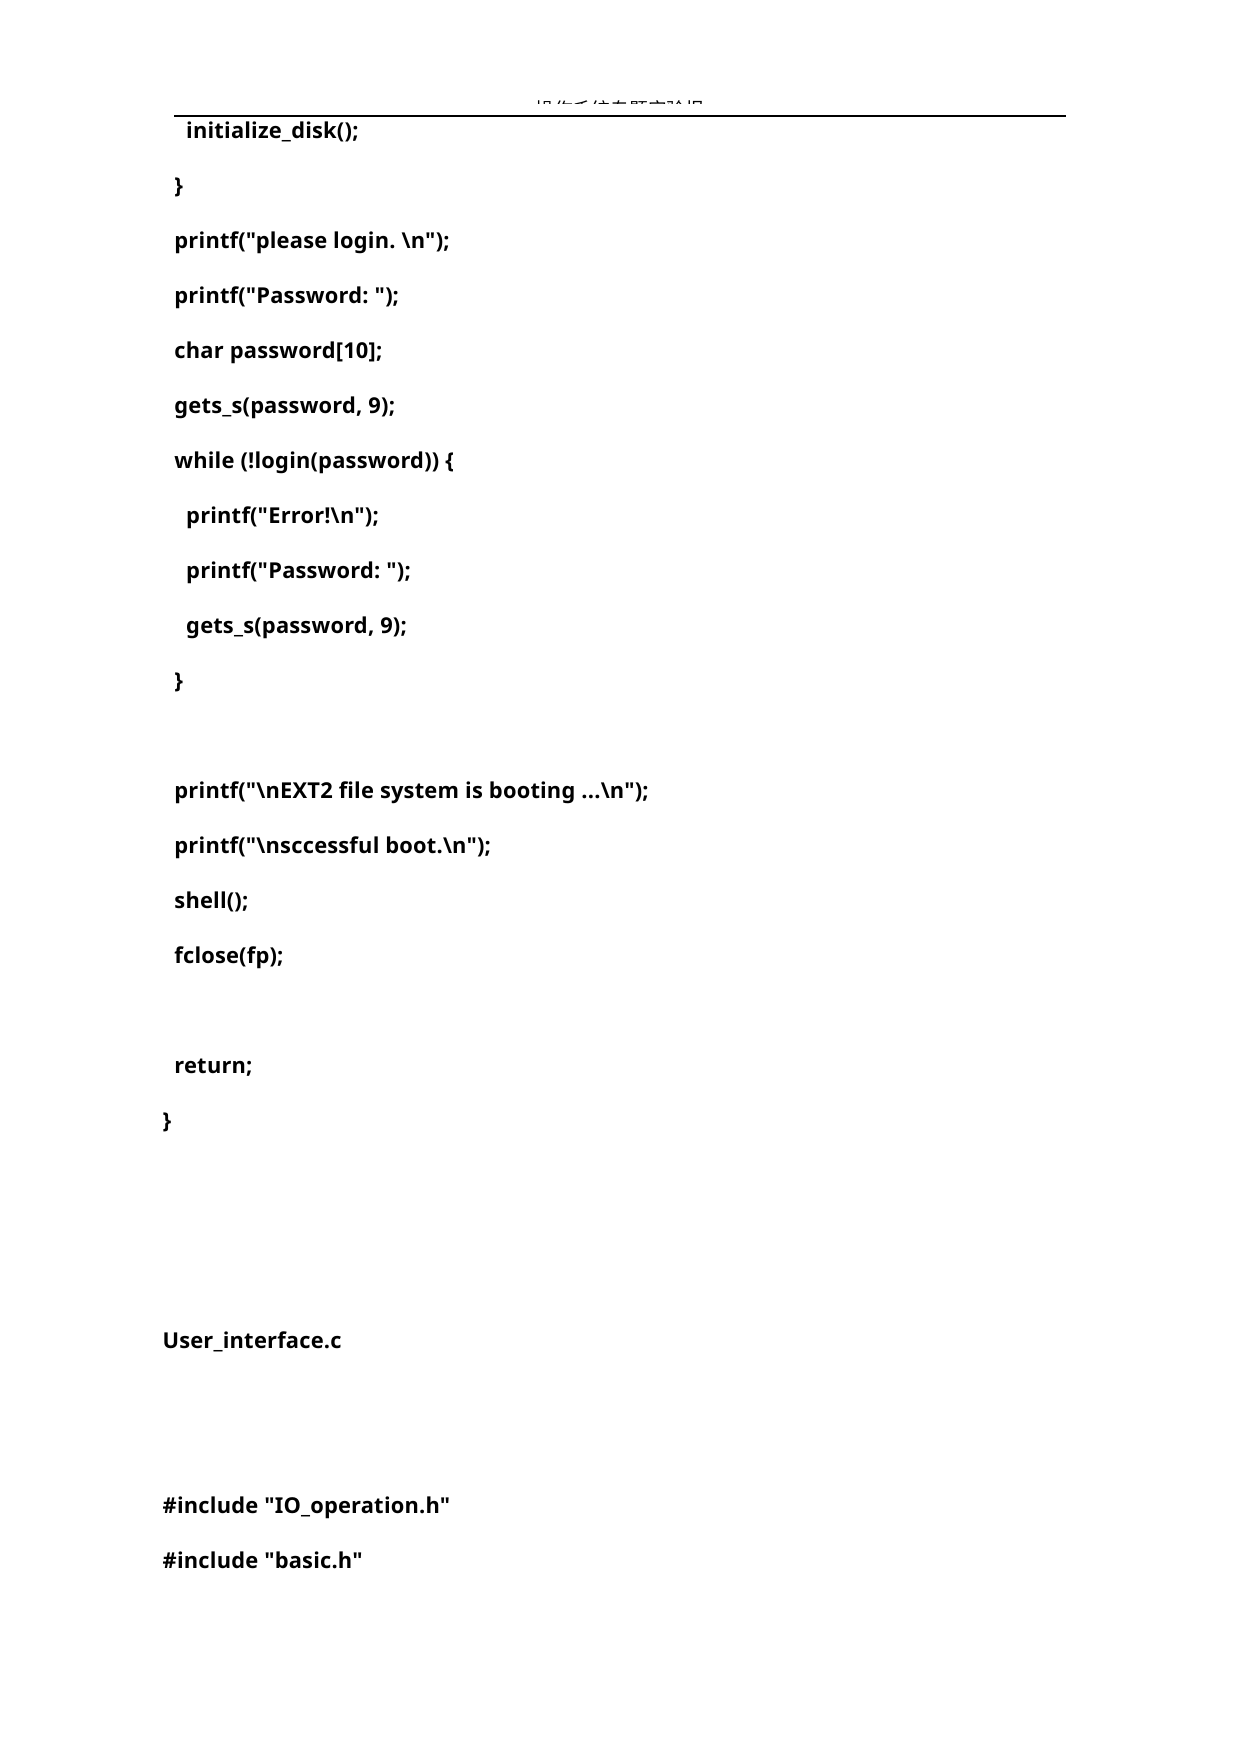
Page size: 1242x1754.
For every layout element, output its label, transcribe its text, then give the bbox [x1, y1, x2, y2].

text while (!login(password)) { [162, 444, 1079, 474]
text } [162, 1104, 1079, 1134]
text initialize_disk(); [162, 114, 1079, 144]
text shell(); [162, 884, 1079, 914]
text gets_s(password, 9); [162, 609, 1079, 639]
text printf("\nsccessful boot.\n"); [162, 829, 1079, 859]
text printf("Password: "); [162, 279, 1079, 309]
text } [162, 169, 1079, 199]
text printf("\nEXT2 file system is booting ...\n"); [162, 774, 1079, 804]
text printf("Password: "); [162, 554, 1079, 584]
text gets_s(password, 9); [162, 389, 1079, 419]
text } [162, 664, 1079, 694]
text User_interface.c [162, 1324, 1079, 1354]
text #include "basic.h" [162, 1544, 1079, 1574]
text return; [162, 1049, 1079, 1079]
text fclose(fp); [162, 939, 1079, 969]
text #include "IO_operation.h" [162, 1489, 1079, 1519]
text printf("please login. \n"); [162, 224, 1079, 254]
text char password[10]; [162, 334, 1079, 364]
text printf("Error!\n"); [162, 499, 1079, 529]
